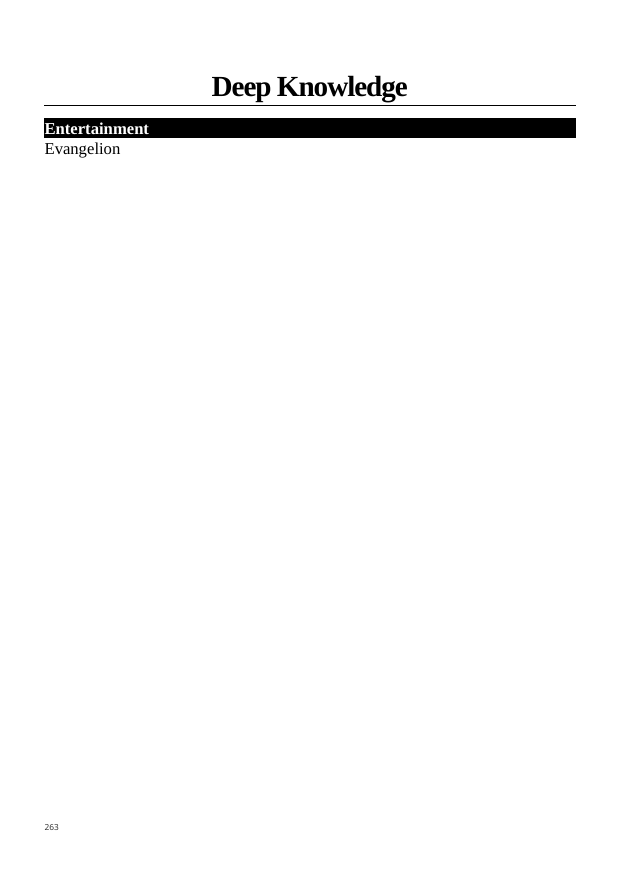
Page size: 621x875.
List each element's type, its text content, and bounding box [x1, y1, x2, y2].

text Evangelion [44, 139, 576, 158]
subtitle Entertainment [44, 118, 576, 138]
subtitle Deep Knowledge [44, 69, 576, 105]
